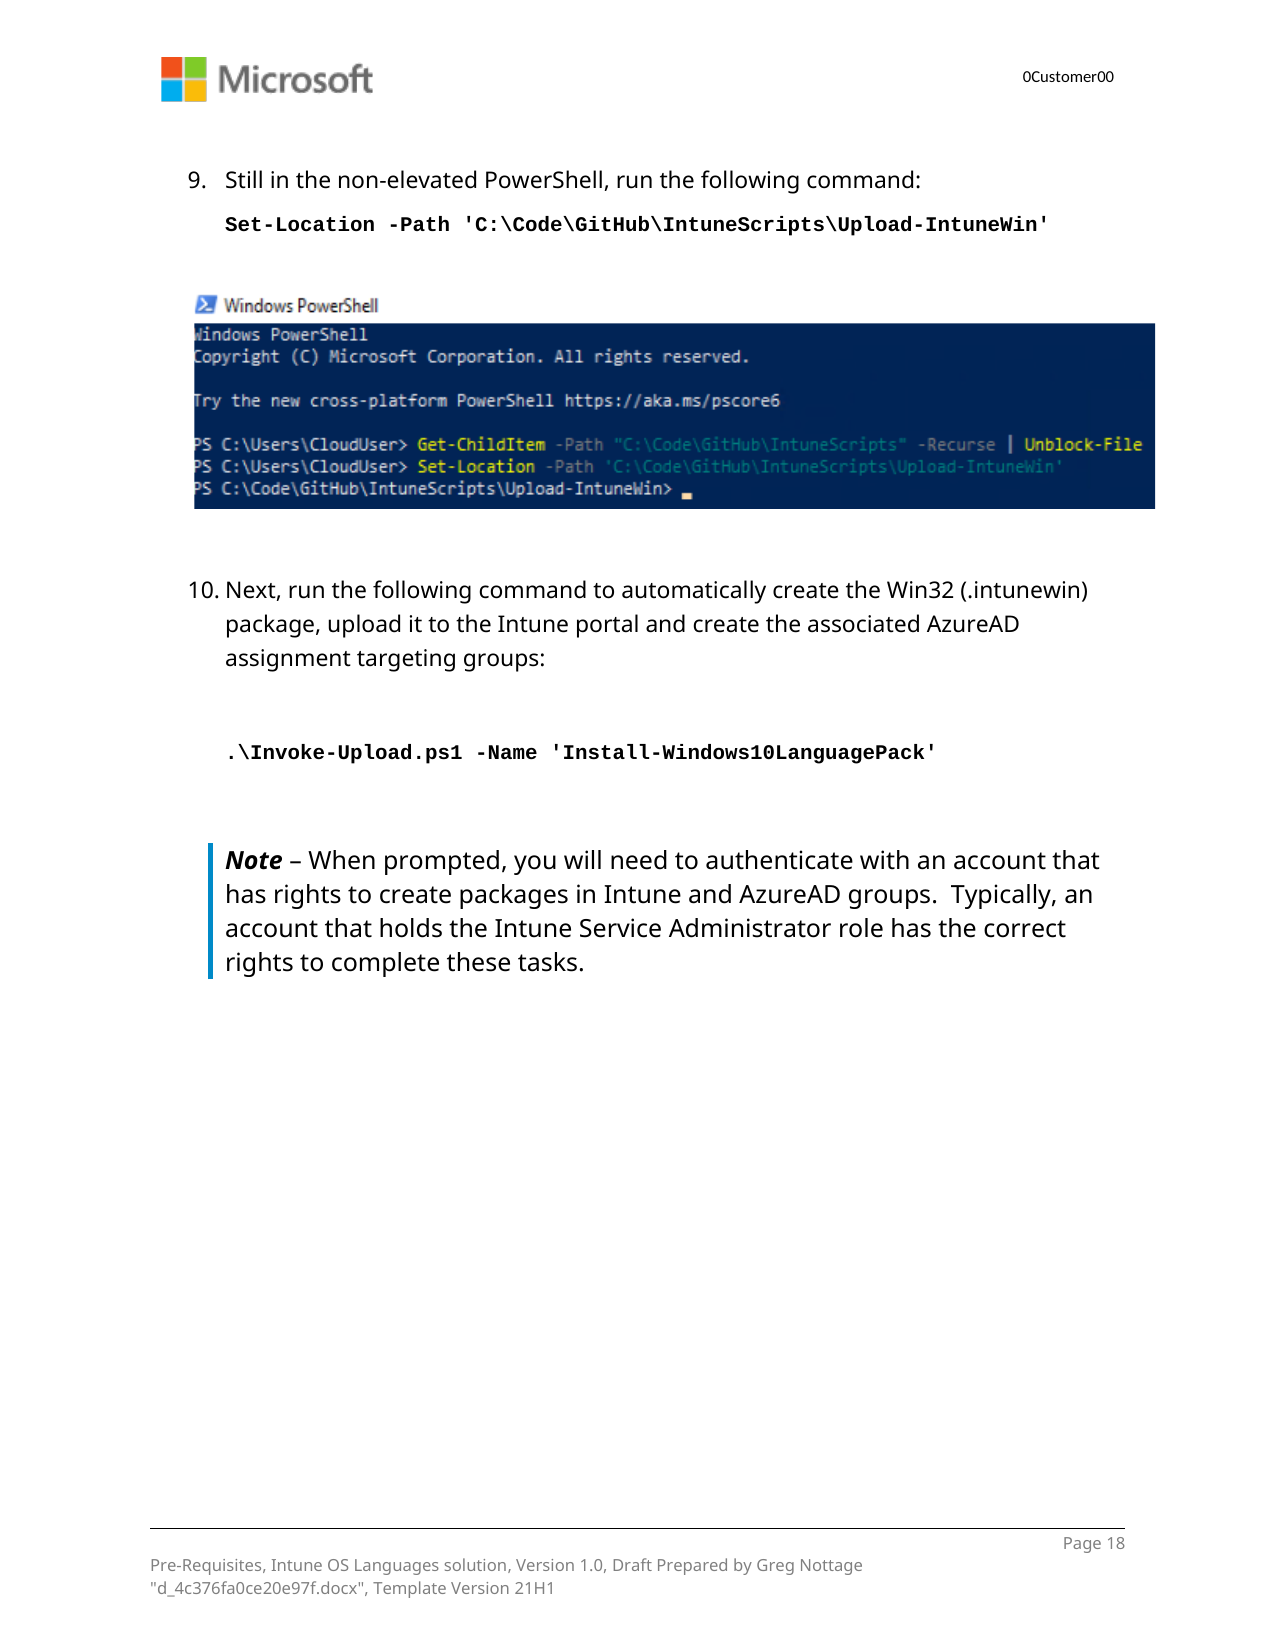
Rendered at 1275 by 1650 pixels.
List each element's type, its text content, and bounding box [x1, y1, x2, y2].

picture [161, 57, 374, 103]
list Still in the non-elevated PowerShell, run the following command: [187, 163, 1125, 195]
picture [194, 289, 1156, 509]
list Next, run the following command to automatically create the Win32 (.intunewin) package, upload it to the Intune portal and create the associated AzureAD assignment targeting groups: [187, 574, 1125, 673]
title Note – When prompted, you will need to authenticate with an account that has rights to create packages in Intune and AzureAD groups. Typically, an account that holds the Intune Service Administrator role has the correct rights to complete these tasks. [213, 843, 1125, 979]
text .\Invoke-Upload.ps1 -Name 'Install-Windows10LanguagePack' [225, 742, 1125, 766]
text Set-Location -Path 'C:\Code\GitHub\IntuneScripts\Upload-IntuneWin' [225, 214, 1125, 238]
